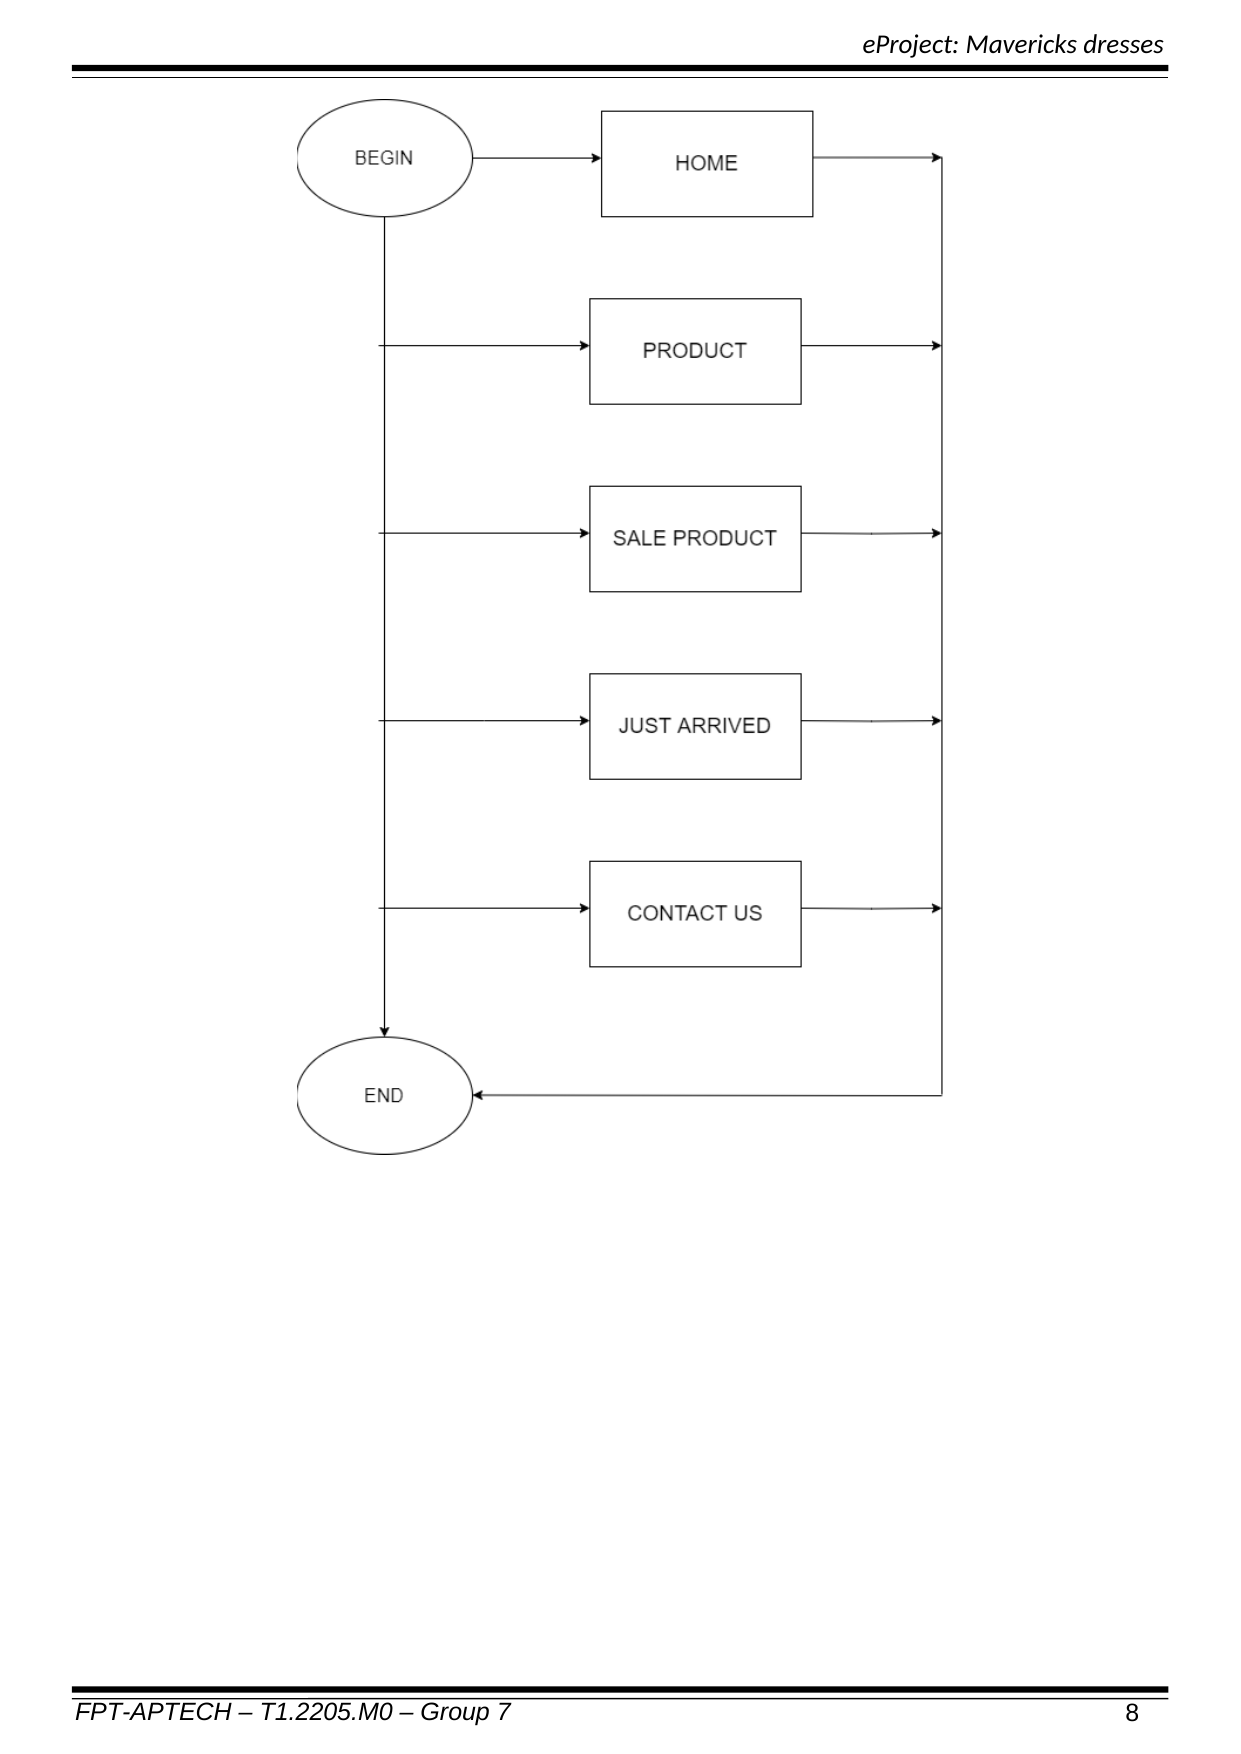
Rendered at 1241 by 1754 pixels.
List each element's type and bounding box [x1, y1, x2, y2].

picture [297, 99, 952, 1155]
